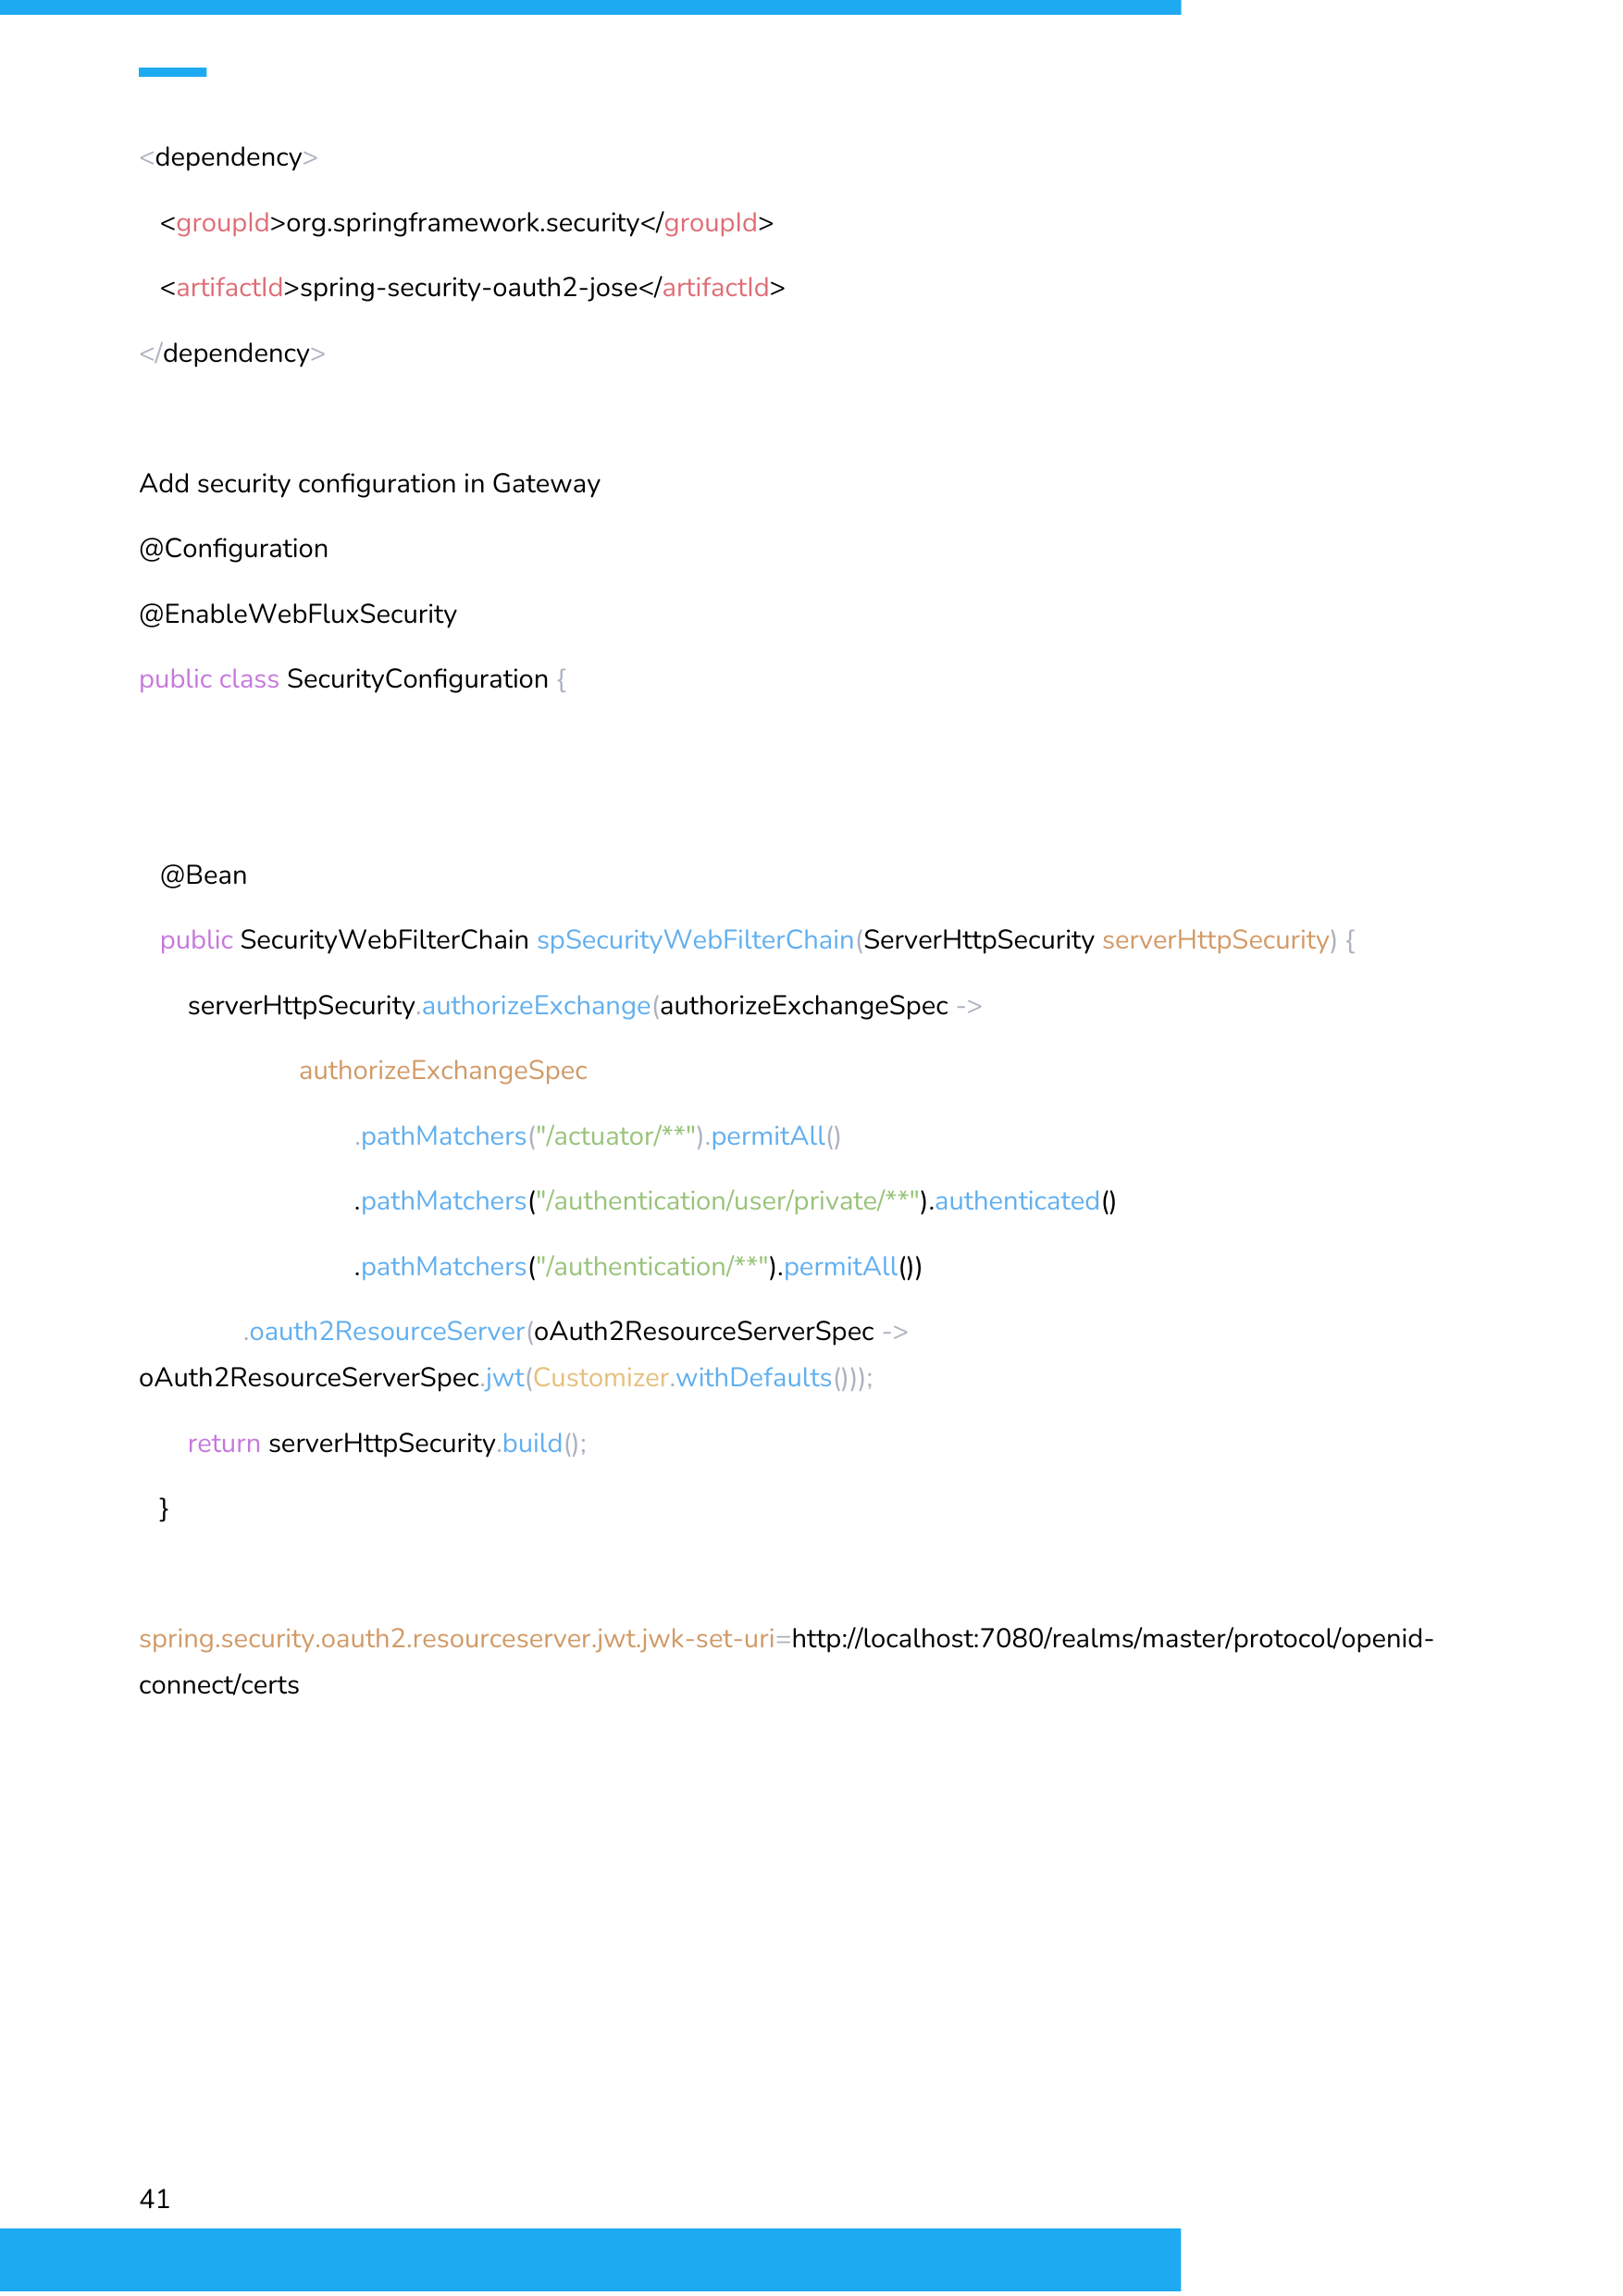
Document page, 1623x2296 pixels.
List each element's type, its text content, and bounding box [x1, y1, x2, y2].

text .pathMatchers("/authentication/**").permitAll()) [139, 1248, 1484, 1285]
text <artifactId>spring-security-oauth2-jose</artifactId> [139, 269, 1484, 306]
text .pathMatchers("/actuator/**").permitAll() [139, 1118, 1484, 1155]
picture [139, 68, 207, 77]
text .oauth2ResourceServer(oAuth2ResourceServerSpec -> oAuth2ResourceServerSpec.jwt(Customizer.withDefaults())); [139, 1313, 1484, 1396]
text public class SecurityConfiguration { [139, 661, 1484, 698]
text </dependency> [139, 335, 1484, 371]
text .pathMatchers("/authentication/user/private/**").authenticated() [139, 1183, 1484, 1220]
text authorizeExchangeSpec [139, 1052, 1484, 1089]
text @Bean [139, 857, 1484, 894]
picture [0, 0, 1182, 15]
text return serverHttpSecurity.build(); [139, 1424, 1484, 1461]
text <dependency> [139, 139, 1484, 176]
text @Configuration [139, 530, 1484, 567]
text public SecurityWebFilterChain spSecurityWebFilterChain(ServerHttpSecurity serverHttpSecurity) { [139, 922, 1484, 959]
text @EnableWebFluxSecurity [139, 596, 1484, 632]
picture [0, 2228, 1182, 2291]
text spring.security.oauth2.resourceserver.jwt.jwk-set-uri=http://localhost:7080/realms/master/protocol/openid-connect/certs [139, 1620, 1484, 1704]
text serverHttpSecurity.authorizeExchange(authorizeExchangeSpec -> [139, 987, 1484, 1024]
text } [139, 1490, 1484, 1527]
text Add security configuration in Gateway [139, 465, 1484, 502]
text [139, 205, 1484, 241]
